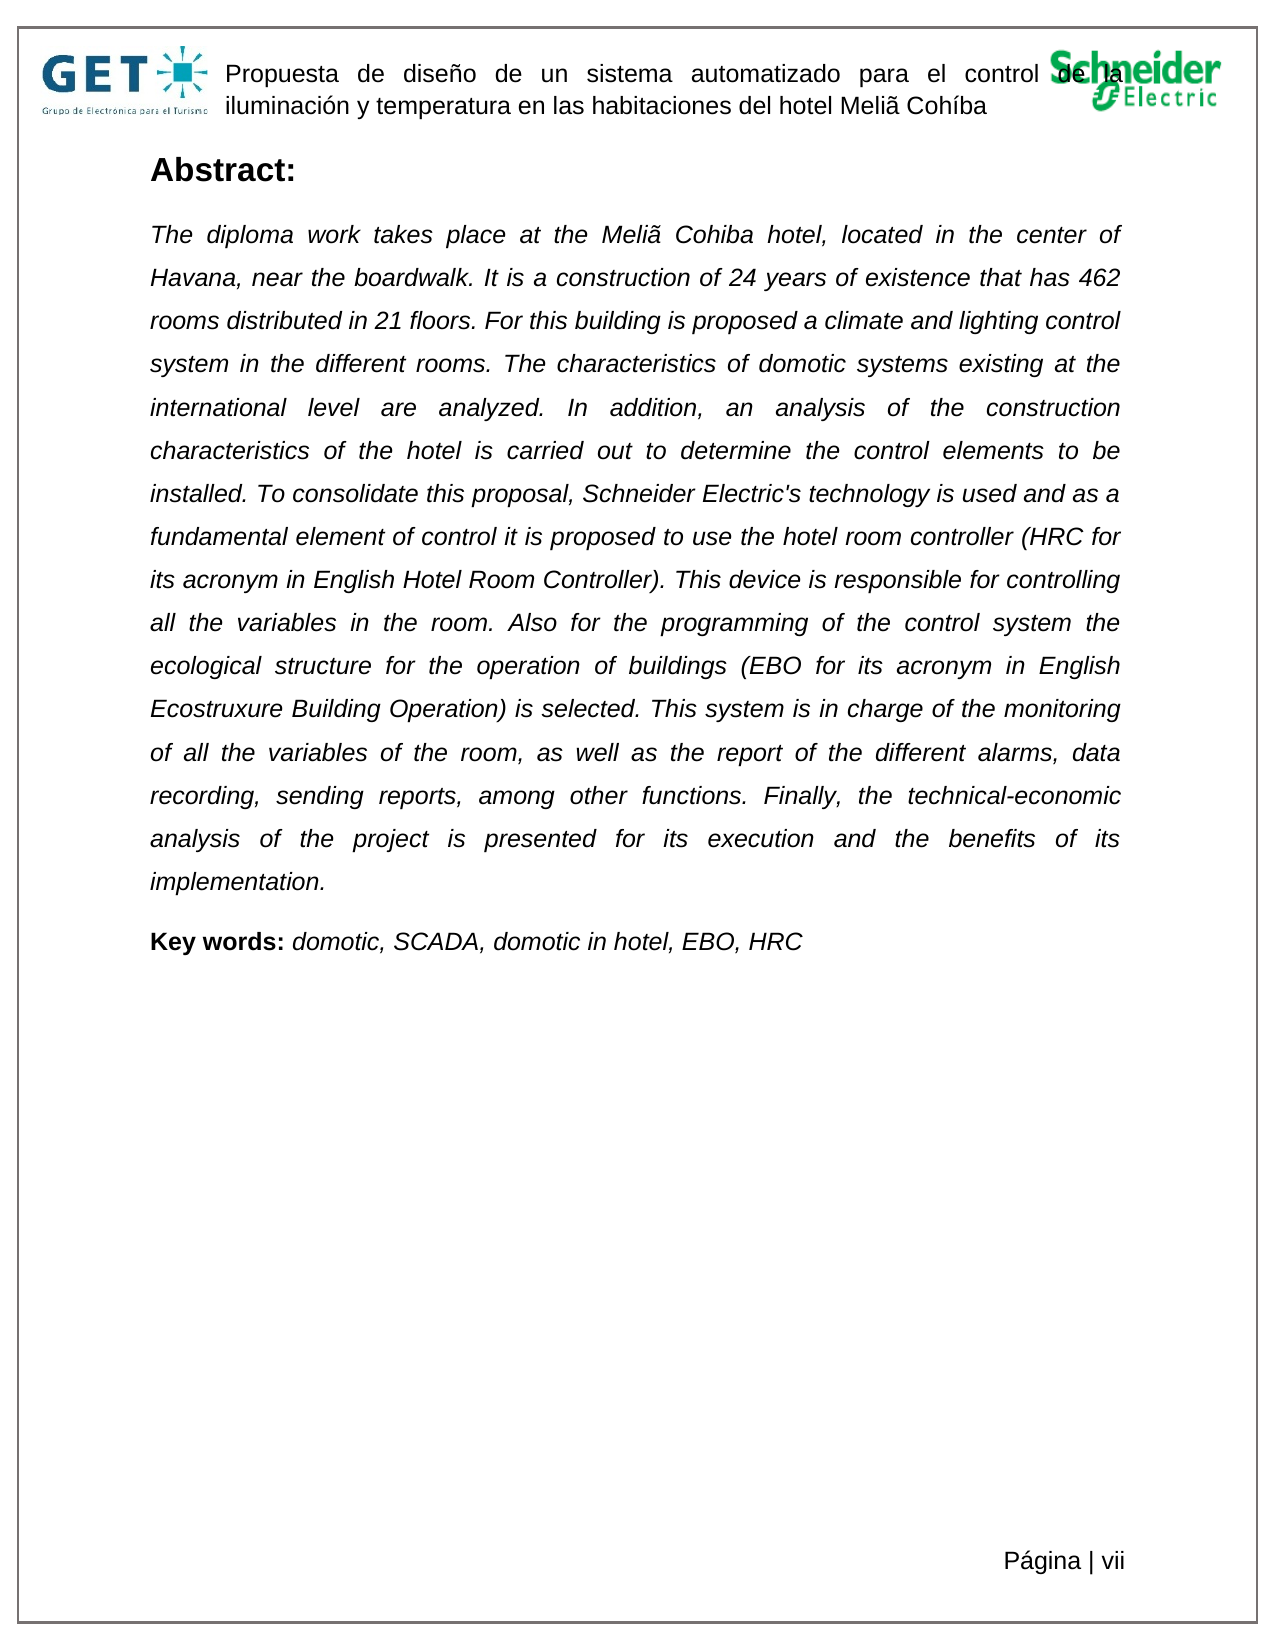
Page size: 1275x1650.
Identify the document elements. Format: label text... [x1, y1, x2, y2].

text The diploma work takes place at the Meliã Cohiba hotel, located in the center of Havana, near the boardwalk. It is a construction of 24 years of existence that has 462 rooms distributed in 21 floors. For this building is proposed a climate and lighting control system in the different rooms. The characteristics of domotic systems existing at the international level are analyzed. In addition, an analysis of the construction characteristics of the hotel is carried out to determine the control elements to be installed. To consolidate this proposal, Schneider Electric's technology is used and as a fundamental element of control it is proposed to use the hotel room controller (HRC for its acronym in English Hotel Room Controller). This device is responsible for controlling all the variables in the room. Also for the programming of the control system the ecological structure for the operation of buildings (EBO for its acronym in English Ecostruxure Building Operation) is selected. This system is in charge of the monitoring of all the variables of the room, as well as the report of the different alarms, data recording, sending reports, among other functions. Finally, the technical-economic analysis of the project is presented for its execution and the benefits of its implementation. [150, 220, 1125, 896]
subtitle Abstract: [150, 150, 1125, 188]
text Key words: domotic, SCADA, domotic in hotel, EBO, HRC [150, 927, 1125, 956]
picture [1037, 37, 1238, 119]
picture [40, 46, 208, 115]
